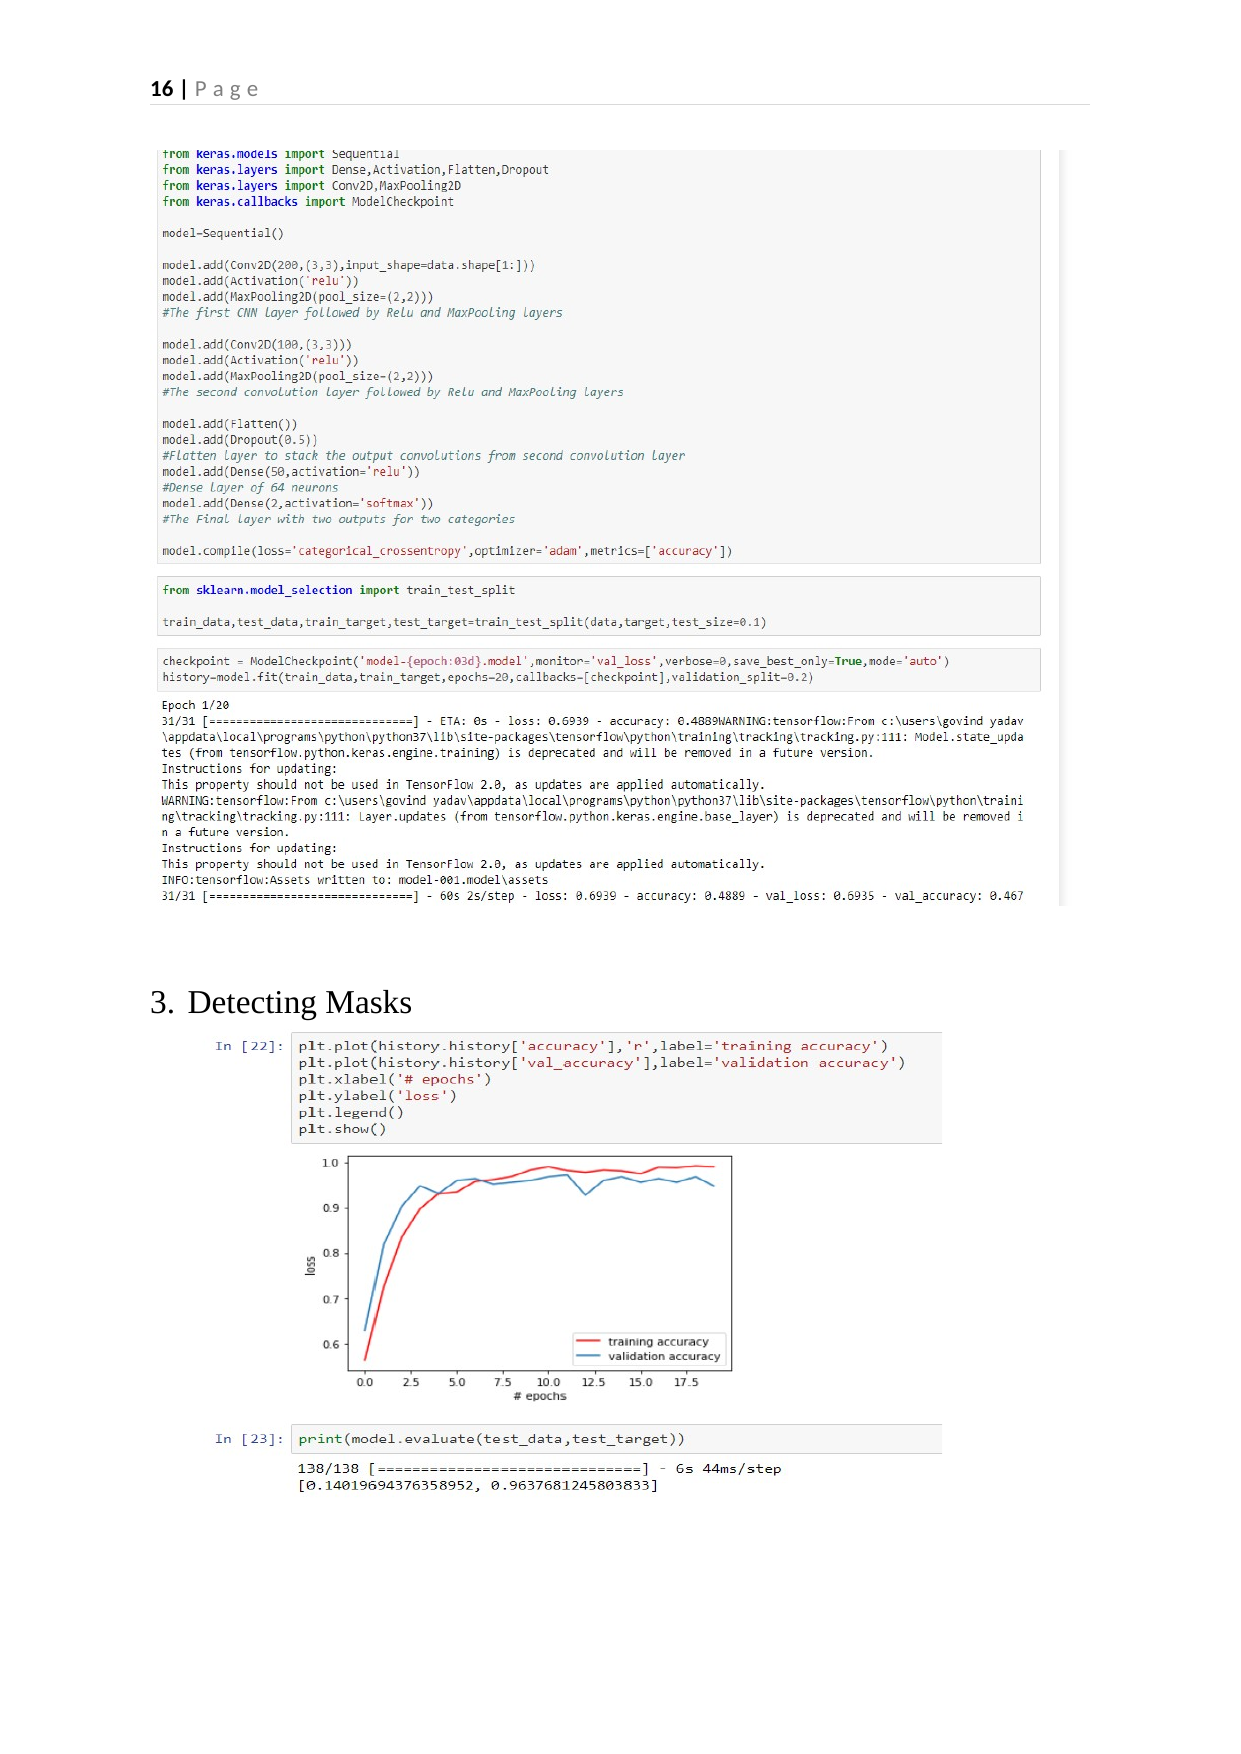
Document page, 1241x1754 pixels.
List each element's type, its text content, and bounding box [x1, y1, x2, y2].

picture [187, 1022, 943, 1510]
picture [150, 150, 1156, 906]
